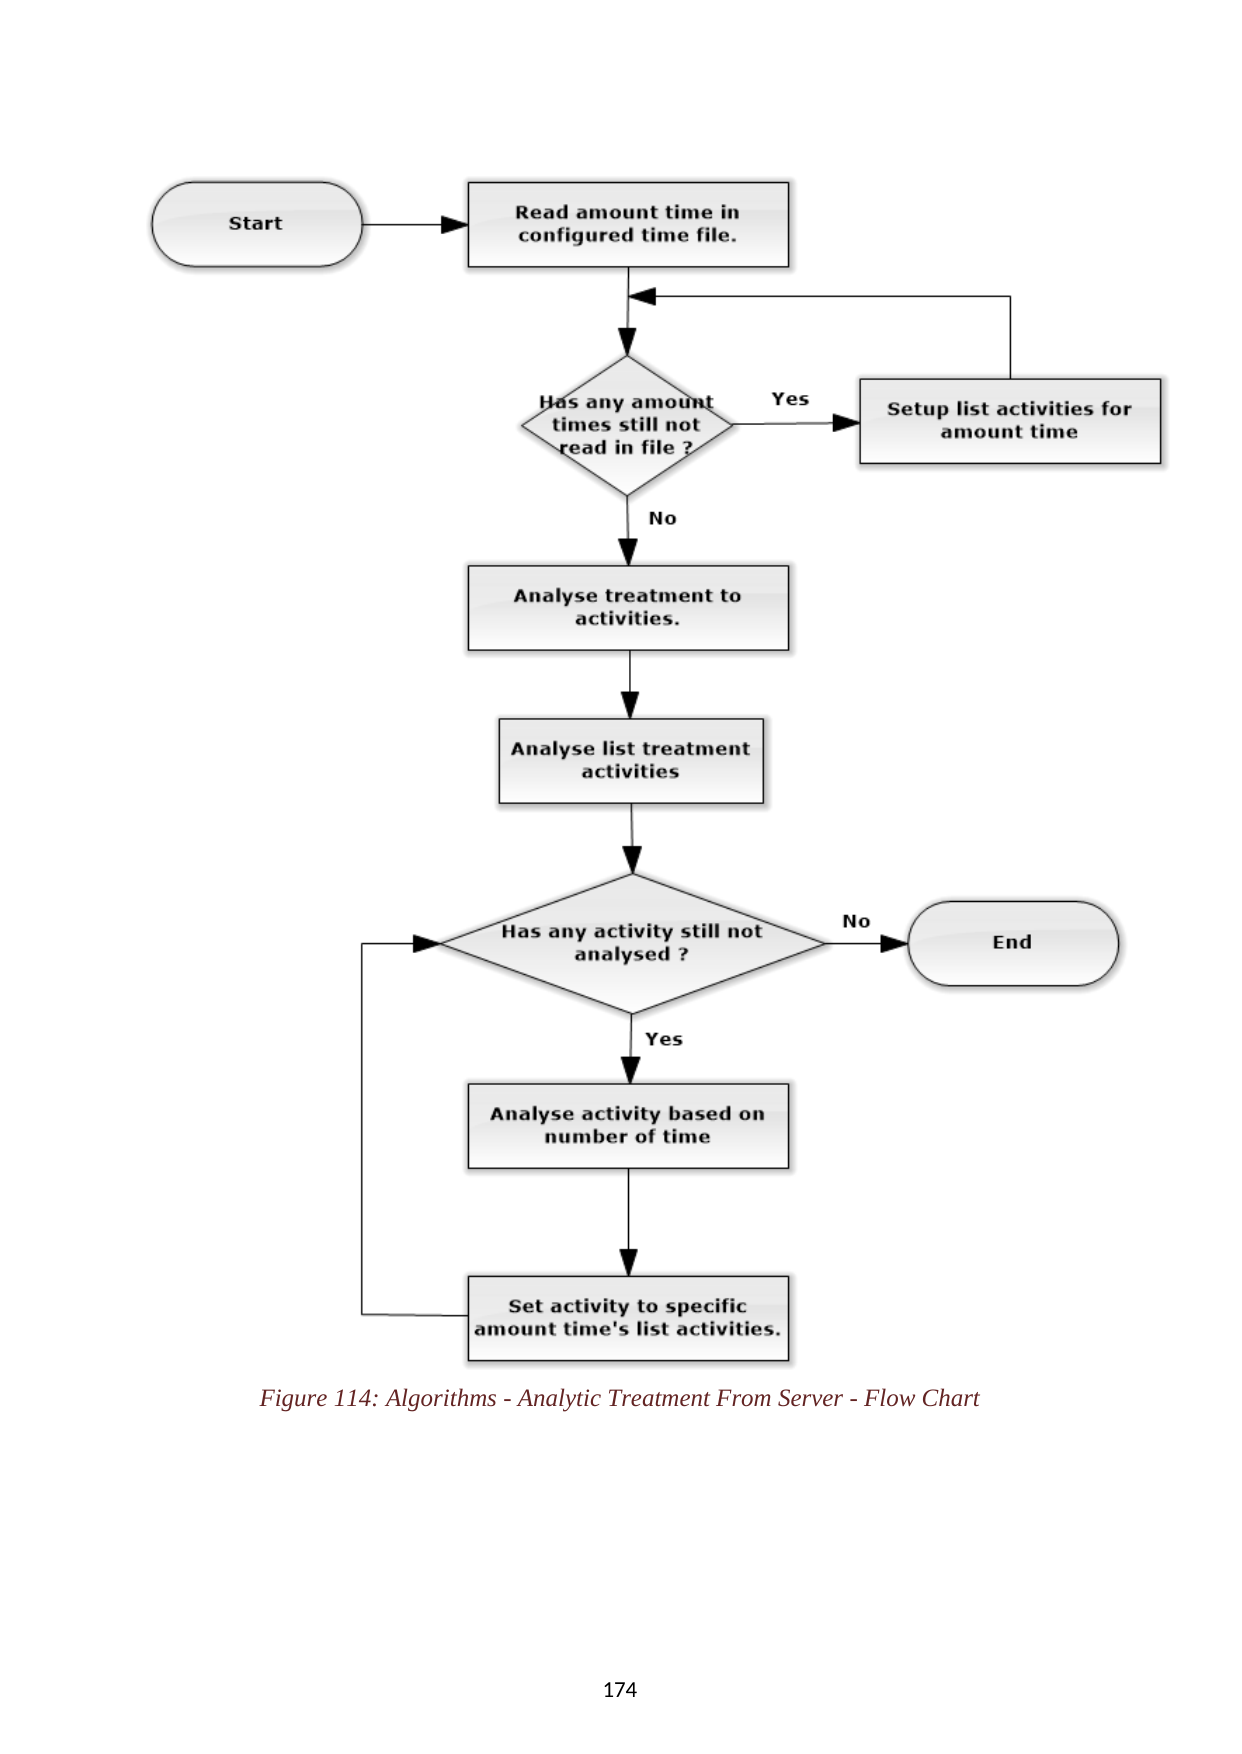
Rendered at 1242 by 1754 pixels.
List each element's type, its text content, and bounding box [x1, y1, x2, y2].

text Figure 114: Algorithms - Analytic Treatment From Server - Flow Chart [94, 1383, 1146, 1412]
picture [131, 162, 1184, 1384]
